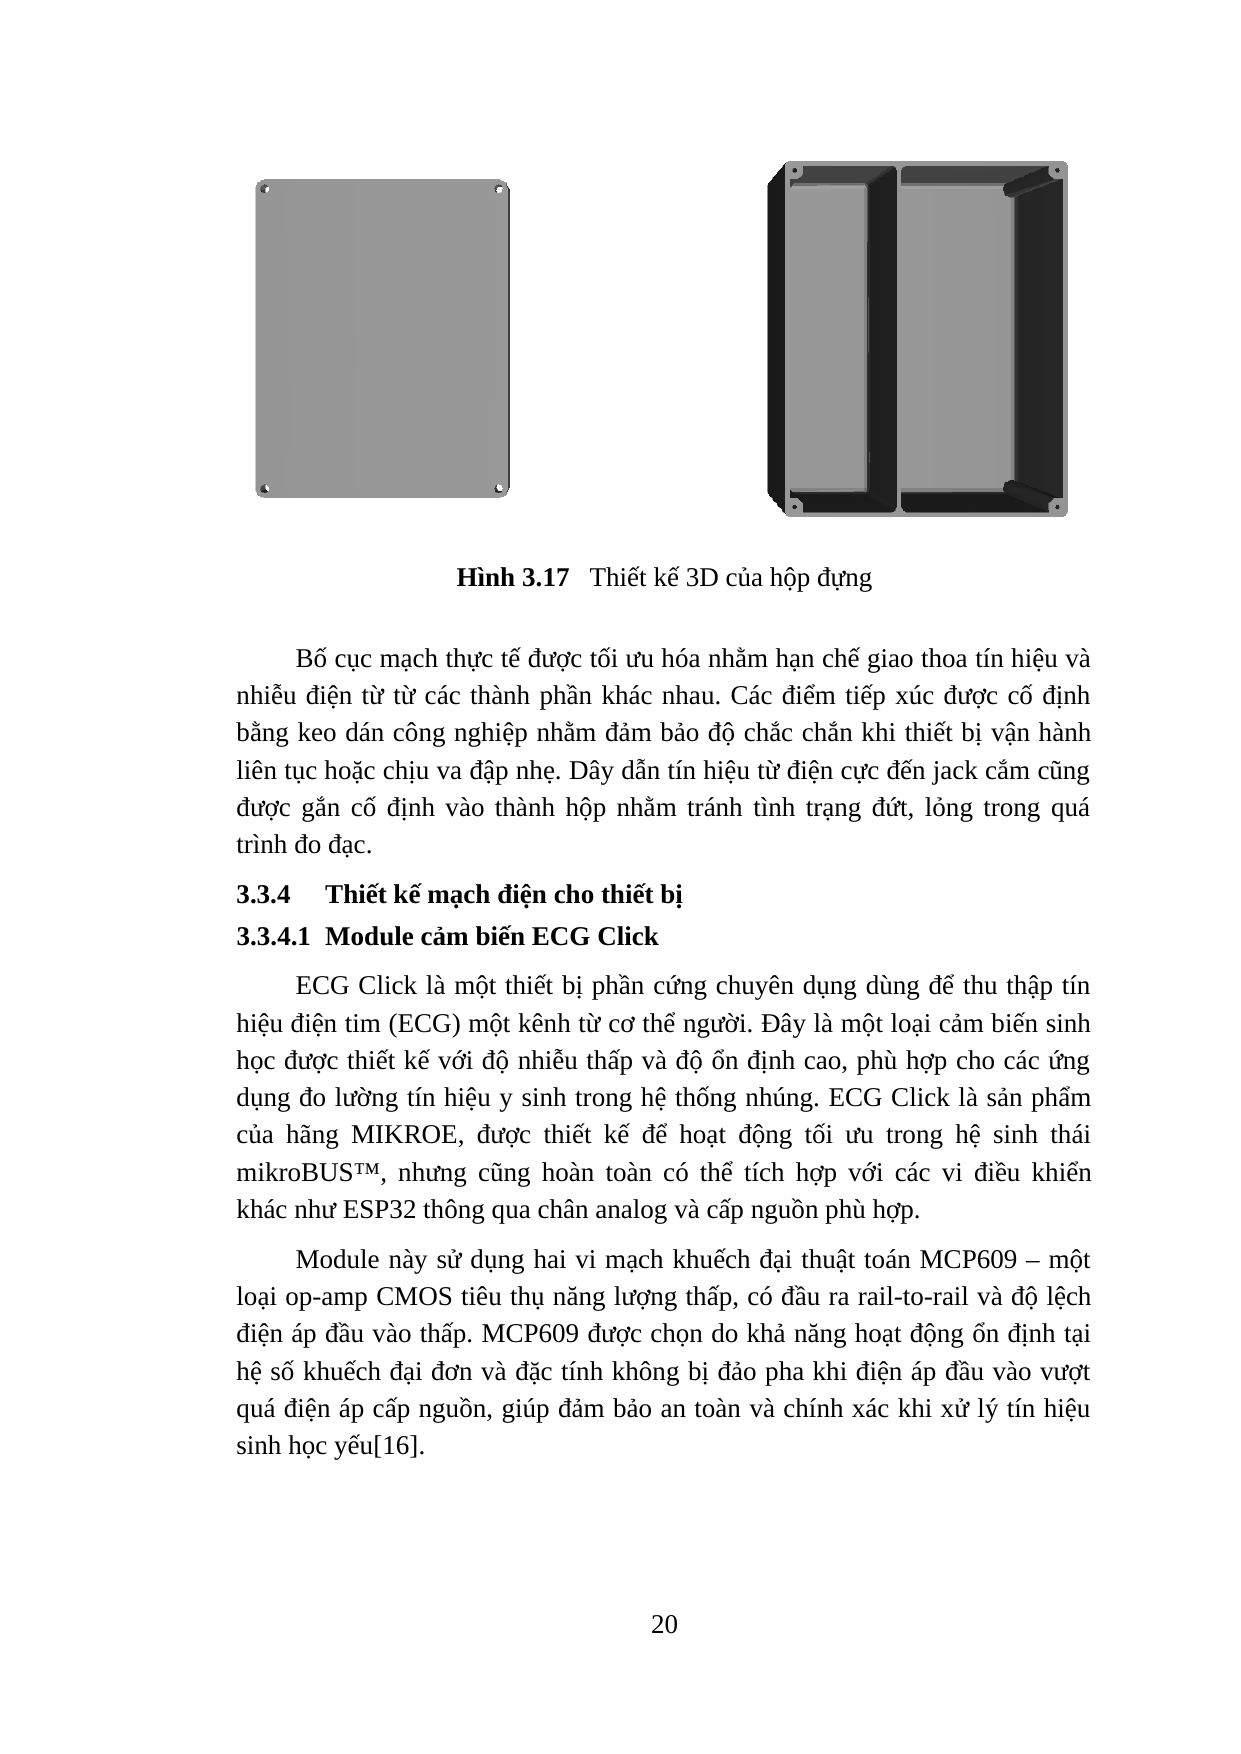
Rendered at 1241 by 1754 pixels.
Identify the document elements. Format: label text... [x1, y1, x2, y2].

picture [236, 147, 1093, 543]
text Module cảm biến ECG Click [236, 920, 1092, 951]
text Bố cục mạch thực tế được tối ưu hóa nhằm hạn chế giao thoa tín hiệu và nhiễu điện từ từ các thành phần khác nhau. Các điểm tiếp xúc được cố định bằng keo dán công nghiệp nhằm đảm bảo độ chắc chắn khi thiết bị vận hành liên tục hoặc chịu va đập nhẹ. Dây dẫn tín hiệu từ điện cực đến jack cắm cũng được gắn cố định vào thành hộp nhằm tránh tình trạng đứt, lỏng trong quá trình đo đạc. [236, 642, 1092, 859]
text Thiết kế mạch điện cho thiết bị [236, 878, 1092, 909]
text ECG Click là một thiết bị phần cứng chuyên dụng dùng để thu thập tín hiệu điện tim (ECG) một kênh từ cơ thể người. Đây là một loại cảm biến sinh học được thiết kế với độ nhiễu thấp và độ ổn định cao, phù hợp cho các ứng dụng đo lường tín hiệu y sinh trong hệ thống nhúng. ECG Click là sản phẩm của hãng MIKROE, được thiết kế để hoạt động tối ưu trong hệ sinh thái mikroBUS™, nhưng cũng hoàn toàn có thể tích hợp với các vi điều khiển khác như ESP32 thông qua chân analog và cấp nguồn phù hợp. [236, 969, 1092, 1224]
text Module này sử dụng hai vi mạch khuếch đại thuật toán MCP609 – một loại op-amp CMOS tiêu thụ năng lượng thấp, có đầu ra rail-to-rail và độ lệch điện áp đầu vào thấp. MCP609 được chọn do khả năng hoạt động ổn định tại hệ số khuếch đại đơn và đặc tính không bị đảo pha khi điện áp đầu vào vượt quá điện áp cấp nguồn, giúp đảm bảo an toàn và chính xác khi xử lý tín hiệu sinh học yếu[16]. [236, 1243, 1092, 1461]
